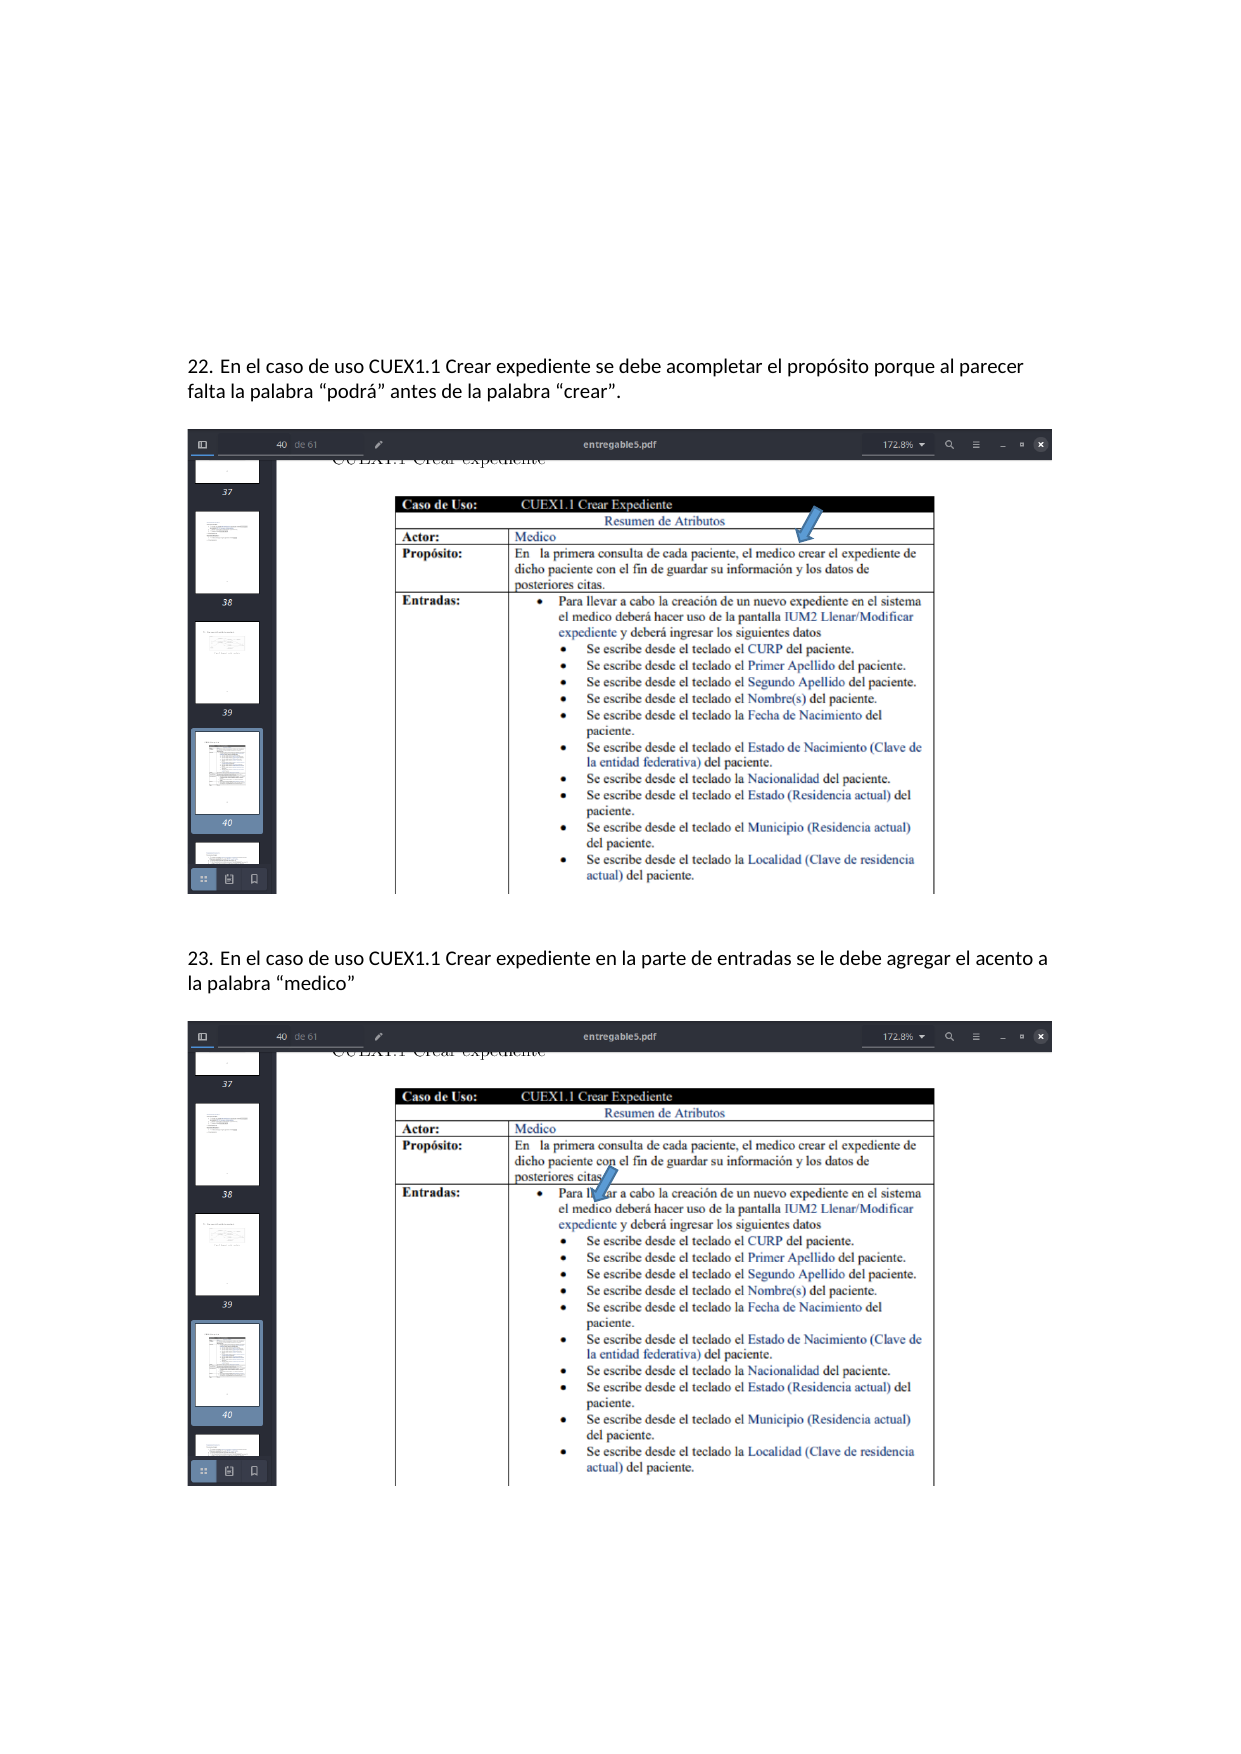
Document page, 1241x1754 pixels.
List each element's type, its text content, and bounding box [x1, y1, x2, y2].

picture [187, 429, 1052, 894]
list En el caso de uso CUEX1.1 Crear expediente en la parte de entradas se le debe agregar el acento a la palabra “medico” [187, 945, 1053, 996]
picture [187, 1021, 1052, 1486]
list En el caso de uso CUEX1.1 Crear expediente se debe acompletar el propósito porque al parecer falta la palabra “podrá” antes de la palabra “crear”. [187, 353, 1053, 404]
